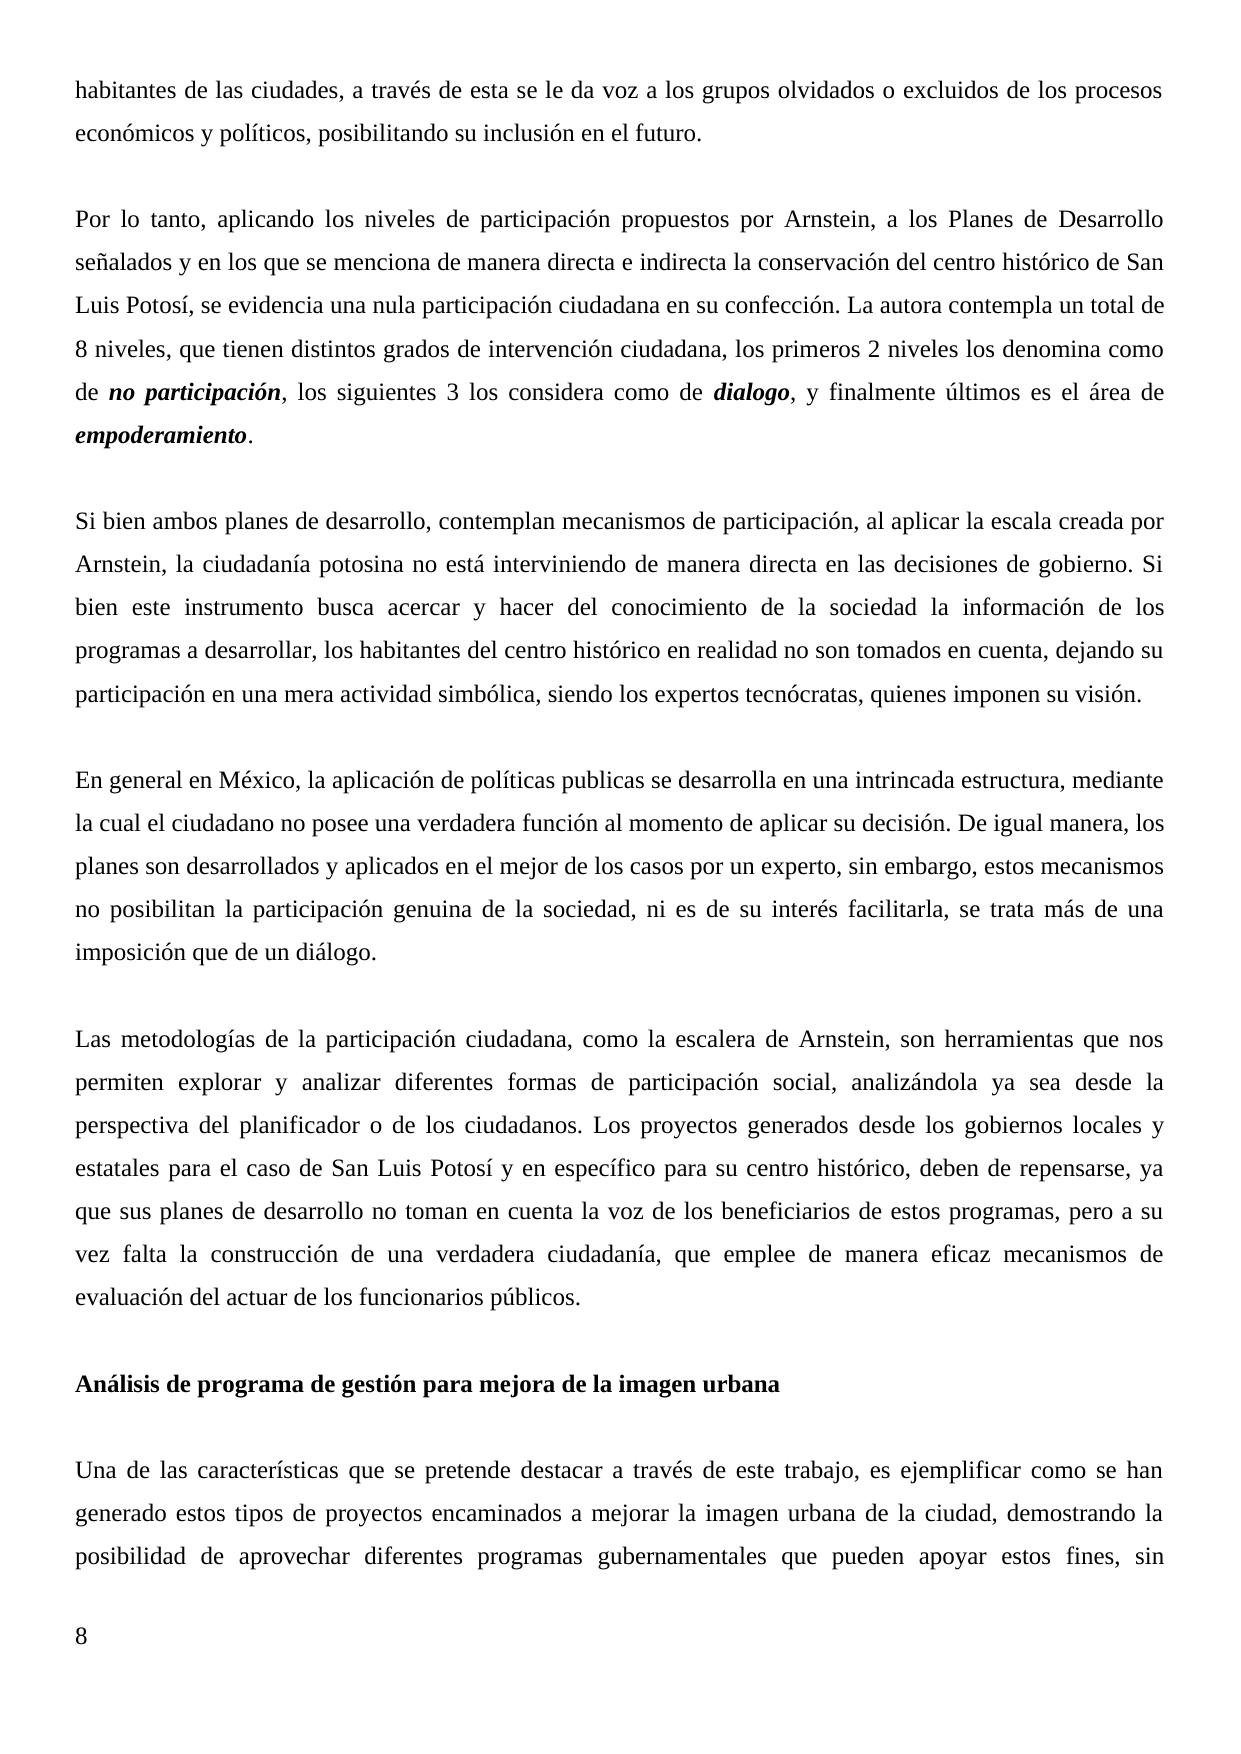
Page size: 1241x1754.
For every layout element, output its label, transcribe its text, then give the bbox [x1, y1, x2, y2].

text Si bien ambos planes de desarrollo, contemplan mecanismos de participación, al aplicar la escala creada por Arnstein, la ciudadanía potosina no está interviniendo de manera directa en las decisiones de gobierno. Si bien este instrumento busca acercar y hacer del conocimiento de la sociedad la información de los programas a desarrollar, los habitantes del centro histórico en realidad no son tomados en cuenta, dejando su participación en una mera actividad simbólica, siendo los expertos tecnócratas, quienes imponen su visión. [75, 506, 1165, 707]
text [75, 1455, 1165, 1570]
text En general en México, la aplicación de políticas publicas se desarrolla en una intrincada estructura, mediante la cual el ciudadano no posee una verdadera función al momento de aplicar su decisión. De igual manera, los planes son desarrollados y aplicados en el mejor de los casos por un experto, sin embargo, estos mecanismos no posibilitan la participación genuina de la sociedad, ni es de su interés facilitarla, se trata más de una imposición que de un diálogo. [75, 765, 1165, 966]
text Las metodologías de la participación ciudadana, como la escalera de Arnstein, son herramientas que nos permiten explorar y analizar diferentes formas de participación social, analizándola ya sea desde la perspectiva del planificador o de los ciudadanos. Los proyectos generados desde los gobiernos locales y estatales para el caso de San Luis Potosí y en específico para su centro histórico, deben de repensarse, ya que sus planes de desarrollo no toman en cuenta la voz de los beneficiarios de estos programas, pero a su vez falta la construcción de una verdadera ciudadanía, que emplee de manera eficaz mecanismos de evaluación del actuar de los funcionarios públicos. [75, 1024, 1165, 1311]
text Por lo tanto, aplicando los niveles de participación propuestos por Arnstein, a los Planes de Desarrollo señalados y en los que se menciona de manera directa e indirecta la conservación del centro histórico de San Luis Potosí, se evidencia una nula participación ciudadana en su confección. La autora contempla un total de 8 niveles, que tienen distintos grados de intervención ciudadana, los primeros 2 niveles los denomina como de no participación, los siguientes 3 los considera como de dialogo, y finalmente últimos es el área de empoderamiento. [75, 204, 1165, 449]
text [75, 75, 1165, 147]
text Análisis de programa de gestión para mejora de la imagen urbana [75, 1369, 1165, 1397]
